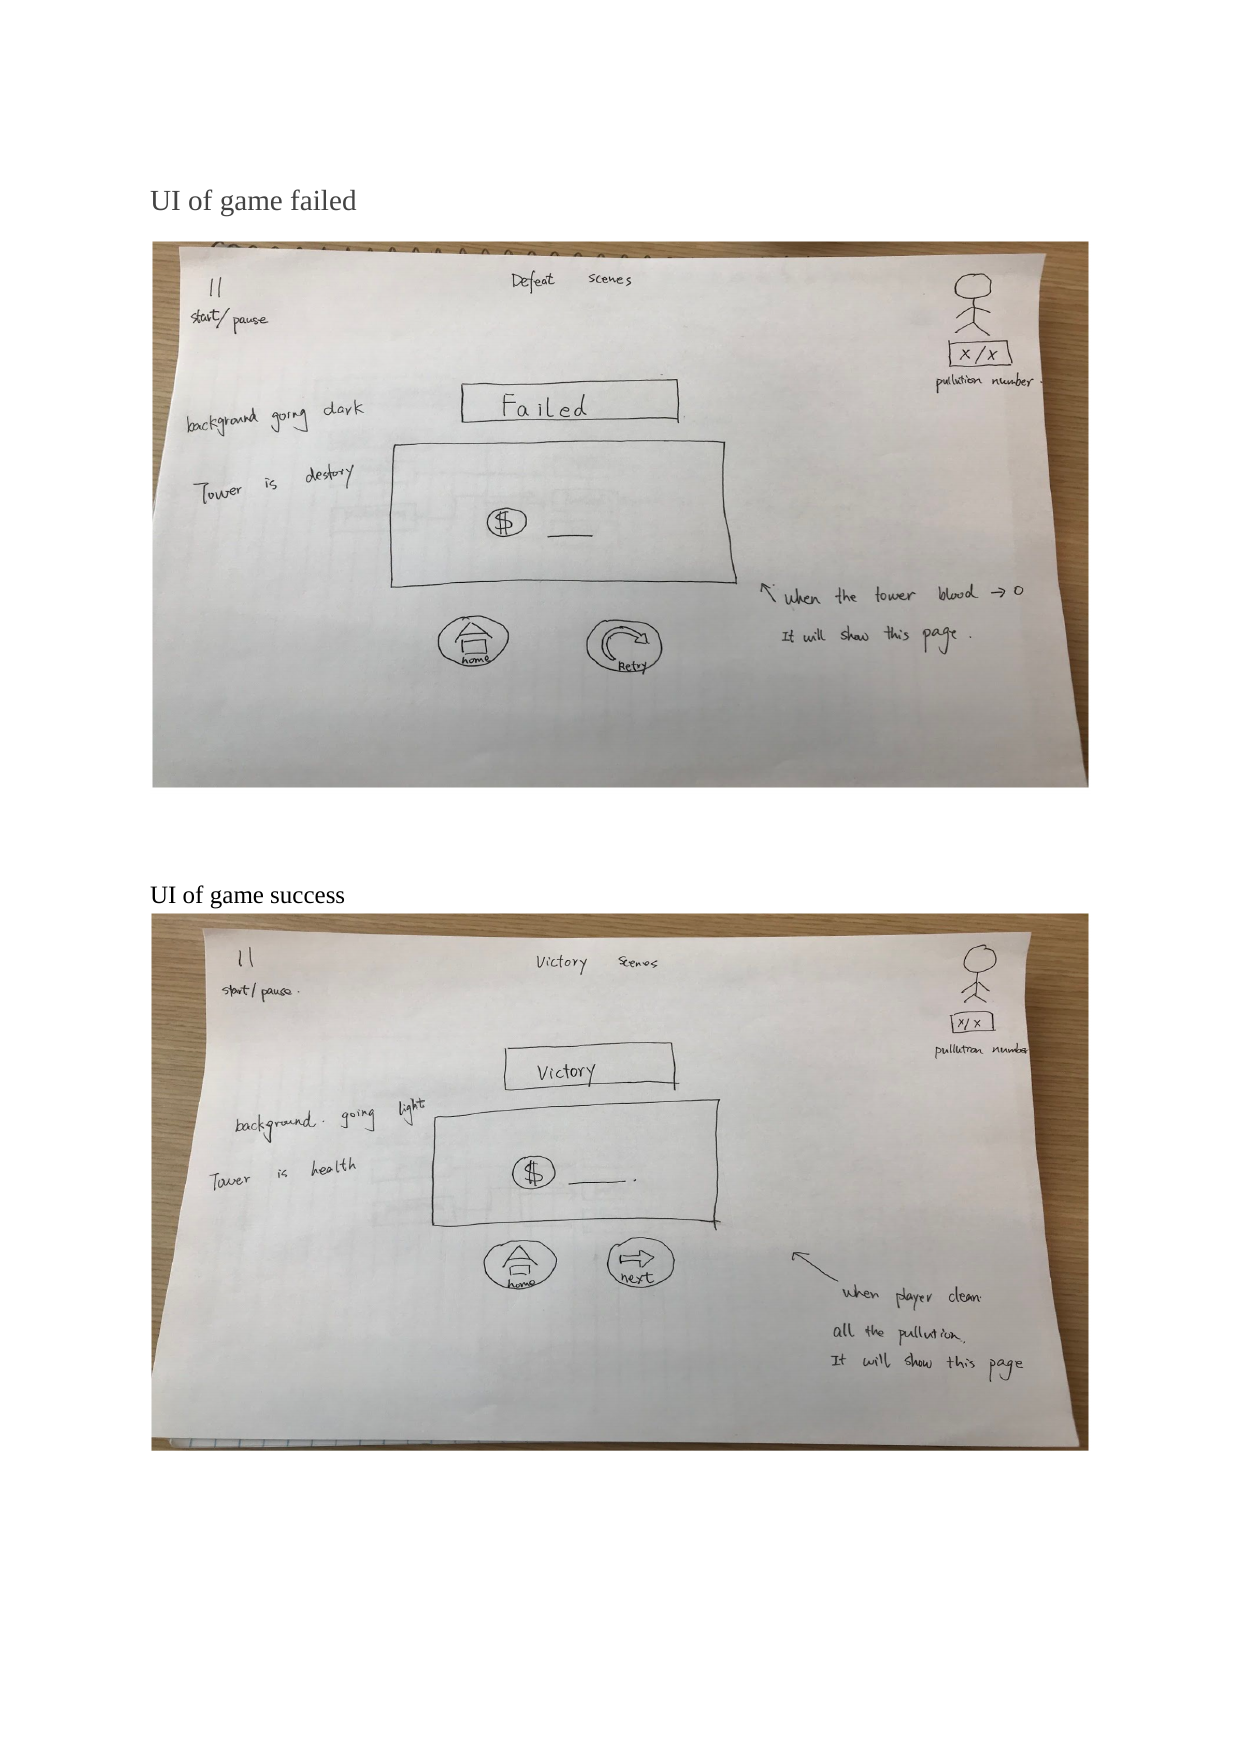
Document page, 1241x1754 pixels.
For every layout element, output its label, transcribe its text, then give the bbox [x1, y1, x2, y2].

subtitle UI of game failed [150, 183, 1090, 217]
text UI of game success [150, 880, 1090, 913]
picture [150, 241, 1091, 794]
picture [150, 913, 1091, 1451]
